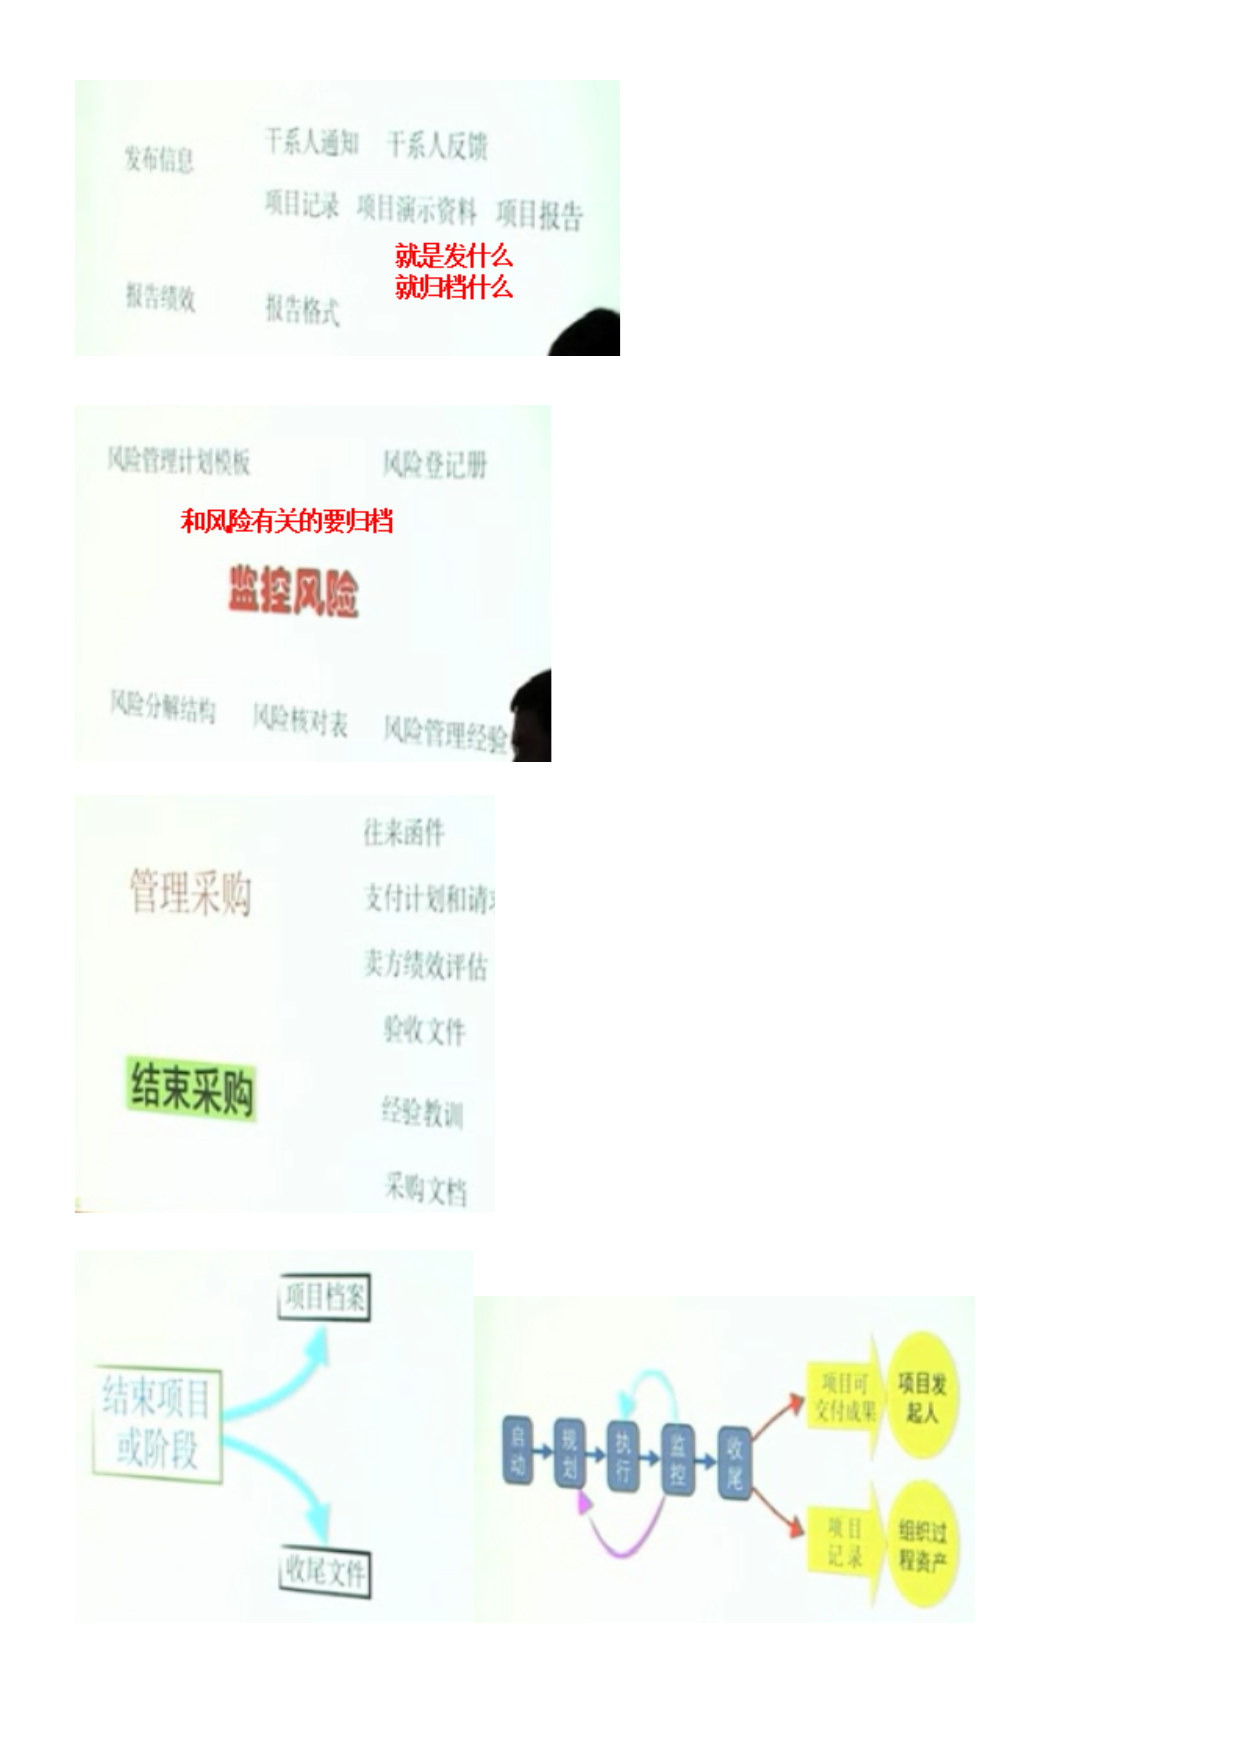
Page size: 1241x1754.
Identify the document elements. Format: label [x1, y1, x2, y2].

picture [75, 405, 552, 762]
picture [75, 795, 496, 1213]
picture [75, 1250, 976, 1623]
picture [75, 80, 621, 356]
